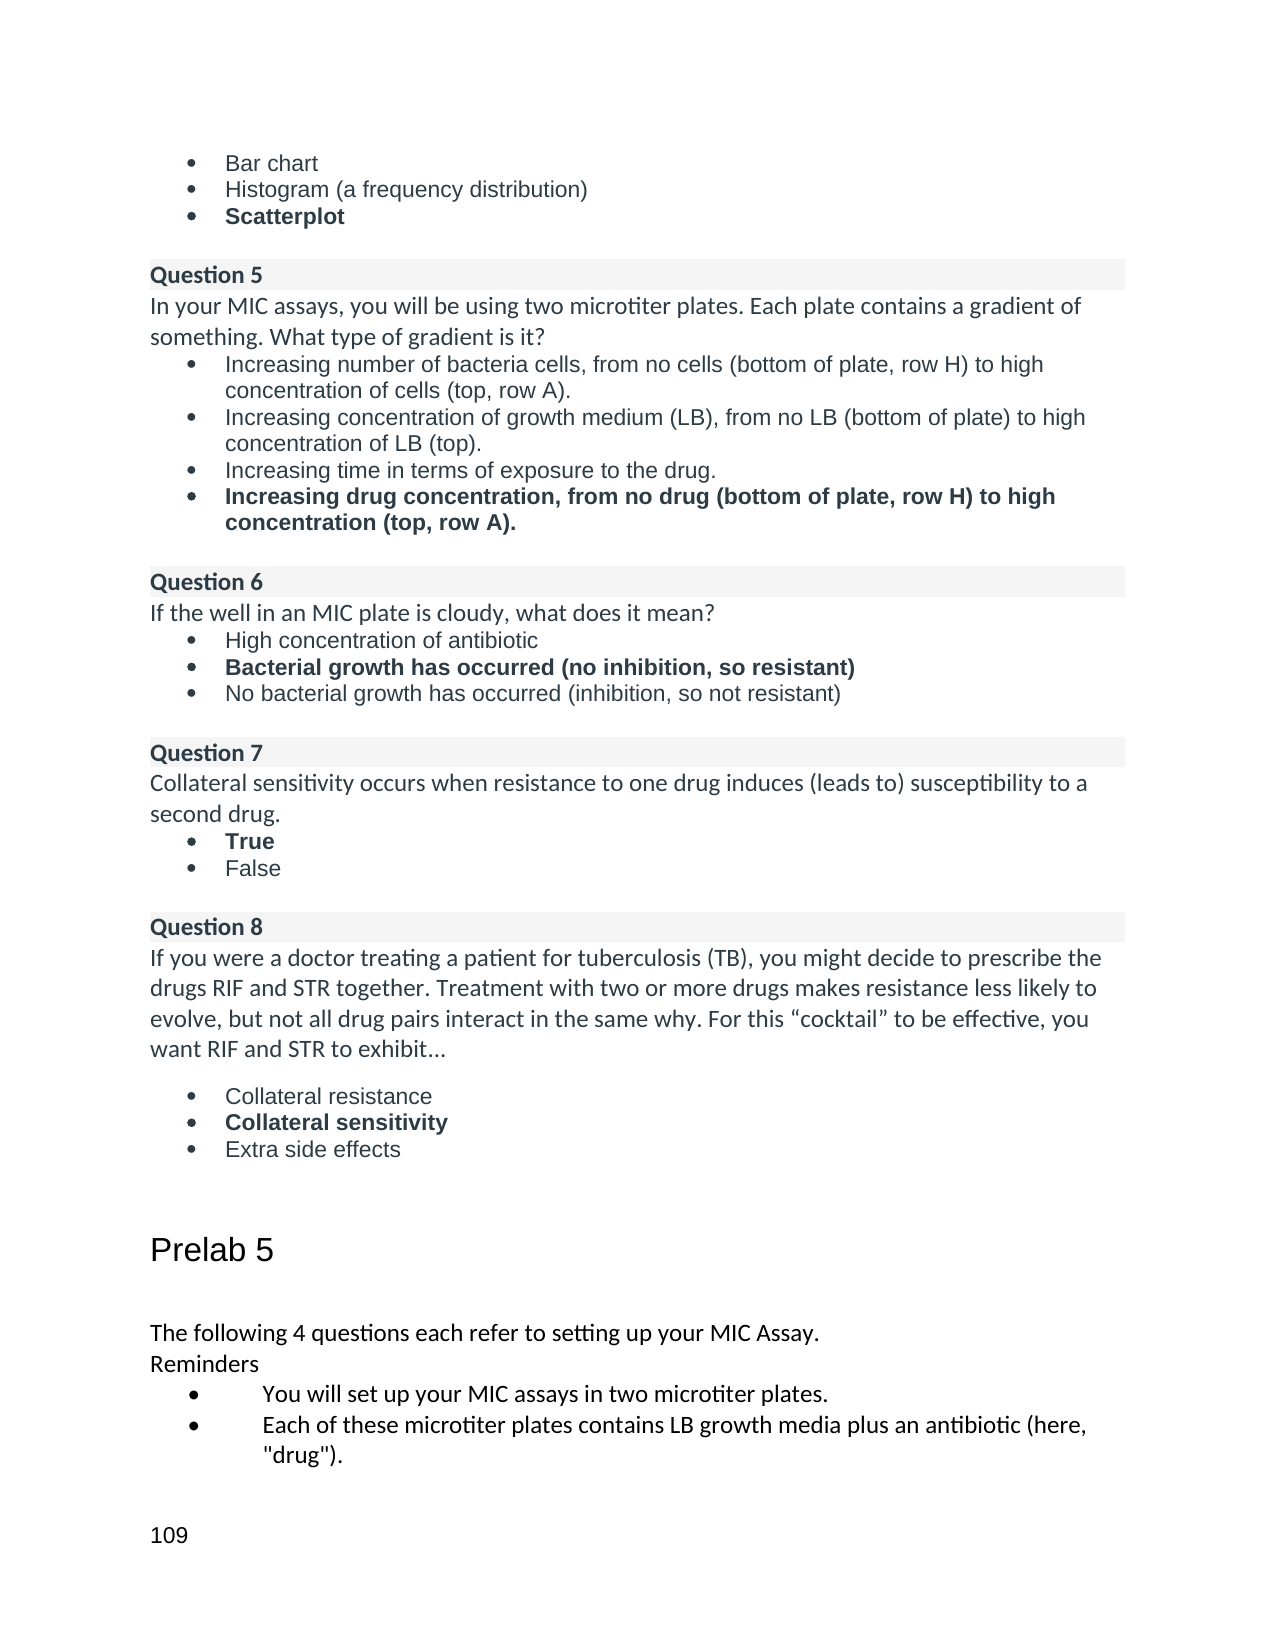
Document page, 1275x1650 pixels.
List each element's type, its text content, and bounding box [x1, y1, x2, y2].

text Reminders [150, 1348, 1125, 1378]
text Question 7 [150, 737, 1125, 767]
list False [187, 855, 1125, 881]
subtitle Prelab 5 [150, 1230, 1125, 1268]
list Collateral sensitivity [187, 1109, 1125, 1136]
text Collateral sensitivity occurs when resistance to one drug induces (leads to) susceptibility to a second drug. [150, 767, 1125, 828]
list Increasing number of bacteria cells, from no cells (bottom of plate, row H) to high concentration of cells (top, row A). [187, 351, 1125, 404]
list Histogram (a frequency distribution) [187, 176, 1125, 203]
list True [187, 828, 1125, 855]
list You will set up your MIC assays in two microtiter plates. [187, 1378, 1125, 1409]
text If you were a doctor treating a patient for tuberculosis (TB), you might decide to prescribe the drugs RIF and STR together. Treatment with two or more drugs makes resistance less likely to evolve, but not all drug pairs interact in the same why. For this “cocktail” to be effective, you want RIF and STR to exhibit... [150, 942, 1125, 1064]
list Increasing drug concentration, from no drug (bottom of plate, row H) to high concentration (top, row A). [187, 483, 1125, 536]
list Increasing time in terms of exposure to the drug. [187, 457, 1125, 483]
list Increasing concentration of growth medium (LB), from no LB (bottom of plate) to high concentration of LB (top). [187, 404, 1125, 457]
text In your MIC assays, you will be using two microtiter plates. Each plate contains a gradient of something. What type of gradient is it? [150, 290, 1125, 351]
text The following 4 questions each refer to setting up your MIC Assay. [150, 1317, 1125, 1348]
list Collateral resistance [187, 1083, 1125, 1109]
text If the well in an MIC plate is cloudy, what does it mean? [150, 597, 1125, 627]
text Question 8 [150, 912, 1125, 942]
list Each of these microtiter plates contains LB growth media plus an antibiotic (here, "drug"). [187, 1409, 1125, 1470]
list Bacterial growth has occurred (no inhibition, so resistant) [187, 653, 1125, 680]
text Question 5 [150, 259, 1125, 290]
list High concentration of antibiotic [187, 627, 1125, 653]
list Bar chart [187, 150, 1125, 176]
list No bacterial growth has occurred (inhibition, so not resistant) [187, 680, 1125, 706]
list Scatterplot [187, 203, 1125, 229]
list Extra side effects [187, 1136, 1125, 1162]
text Question 6 [150, 566, 1125, 597]
